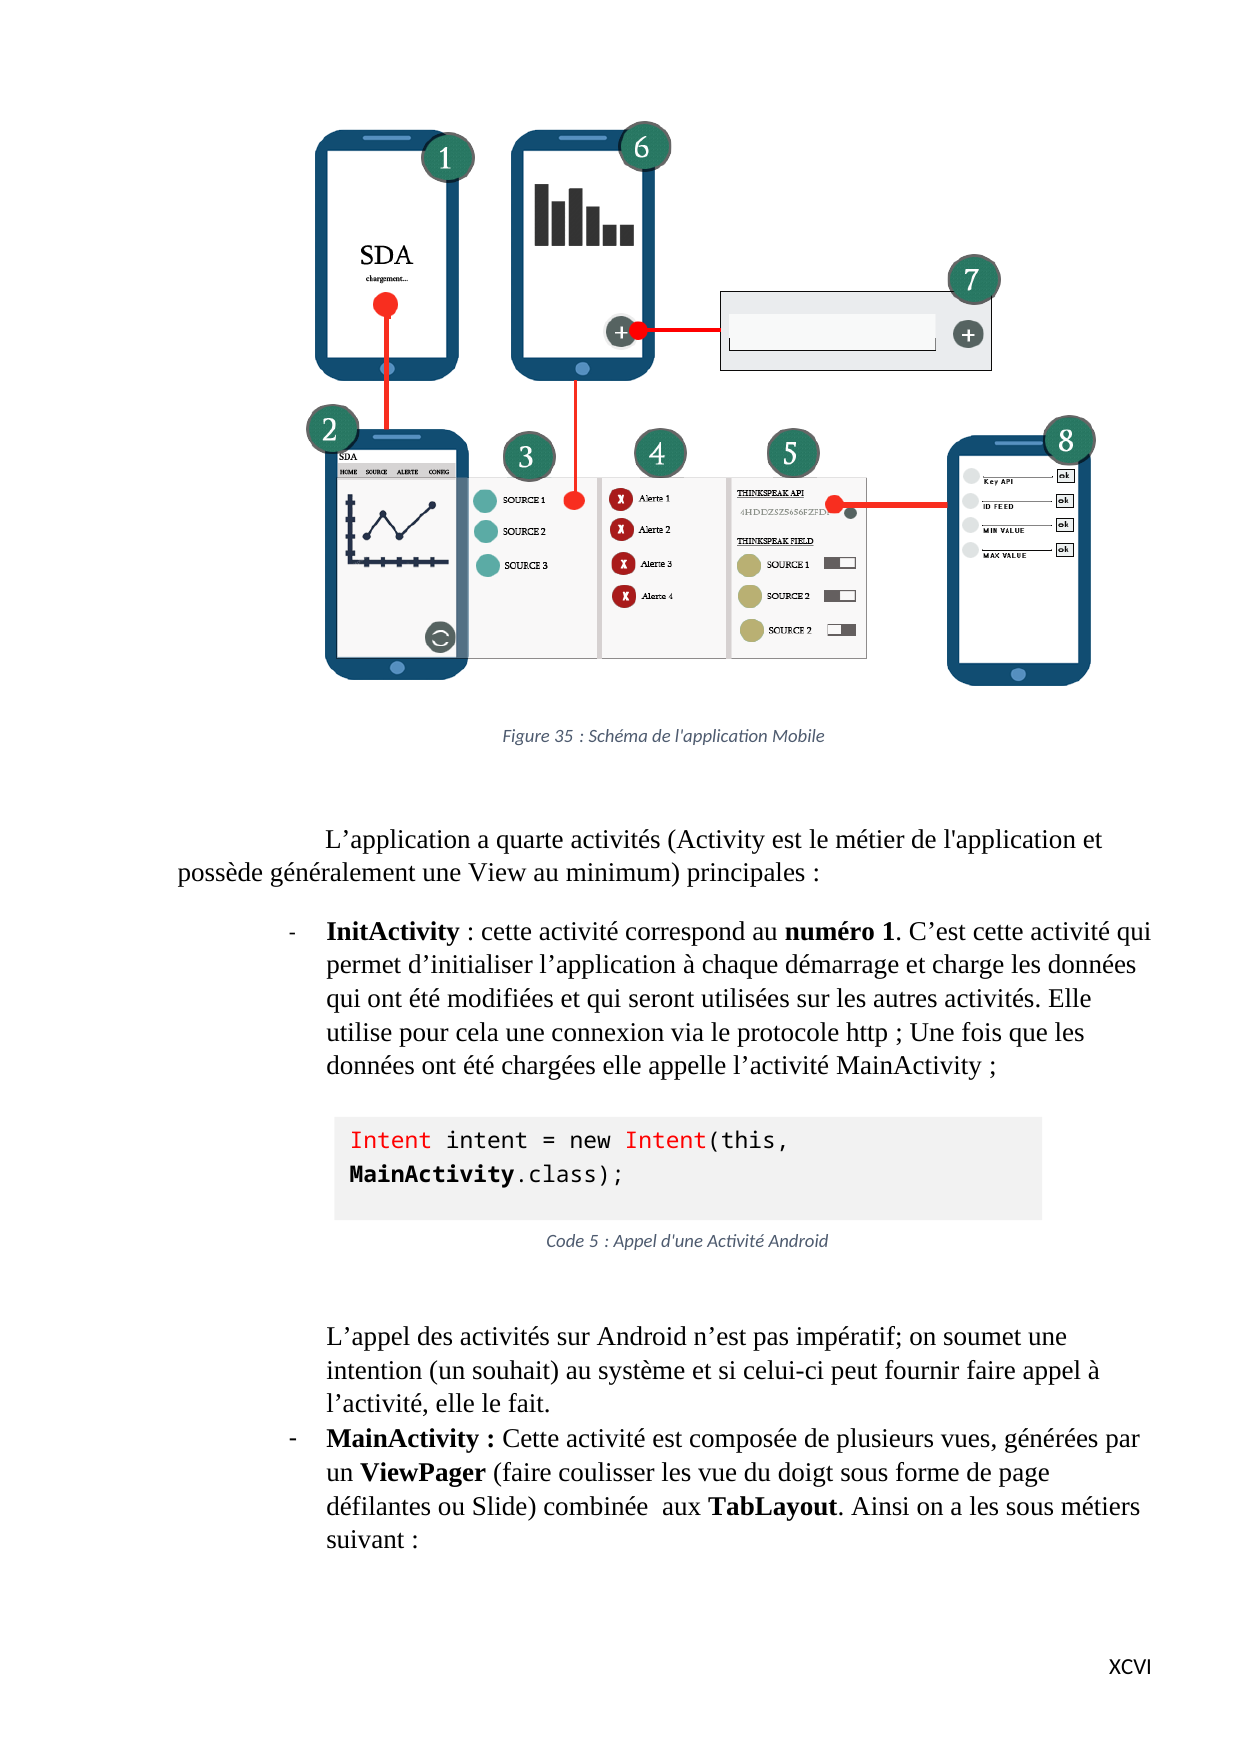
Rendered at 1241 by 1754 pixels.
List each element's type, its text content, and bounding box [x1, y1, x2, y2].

list MainActivity : Cette activité est composée de plusieurs vues, générées par un ViewPager (faire coulisser les vue du doigt sous forme de page défilantes ou Slide) combinée aux TabLayout. Ainsi on a les sous métiers suivant : [288, 1421, 1152, 1554]
picture [300, 118, 1103, 706]
list L’appel des activités sur Android n’est pas impératif; on soumet une intention (un souhait) au système et si celui-ci peut fournir faire appel à l’activité, elle le fait. [326, 1320, 1152, 1418]
text Figure 35 : Schéma de l'application Mobile [177, 724, 1152, 747]
text L’application a quarte activités (Activity est le métier de l'application et possède généralement une View au minimum) principales : [177, 823, 1152, 888]
list InitActivity : cette activité correspond au numéro 1. C’est cette activité qui permet d’initialiser l’application à chaque démarrage et charge les données qui ont été modifiées et qui seront utilisées sur les autres activités. Elle utilise pour cela une connexion via le protocole http ; Une fois que les données ont été chargées elle appelle l’activité MainActivity ; [288, 915, 1152, 1080]
